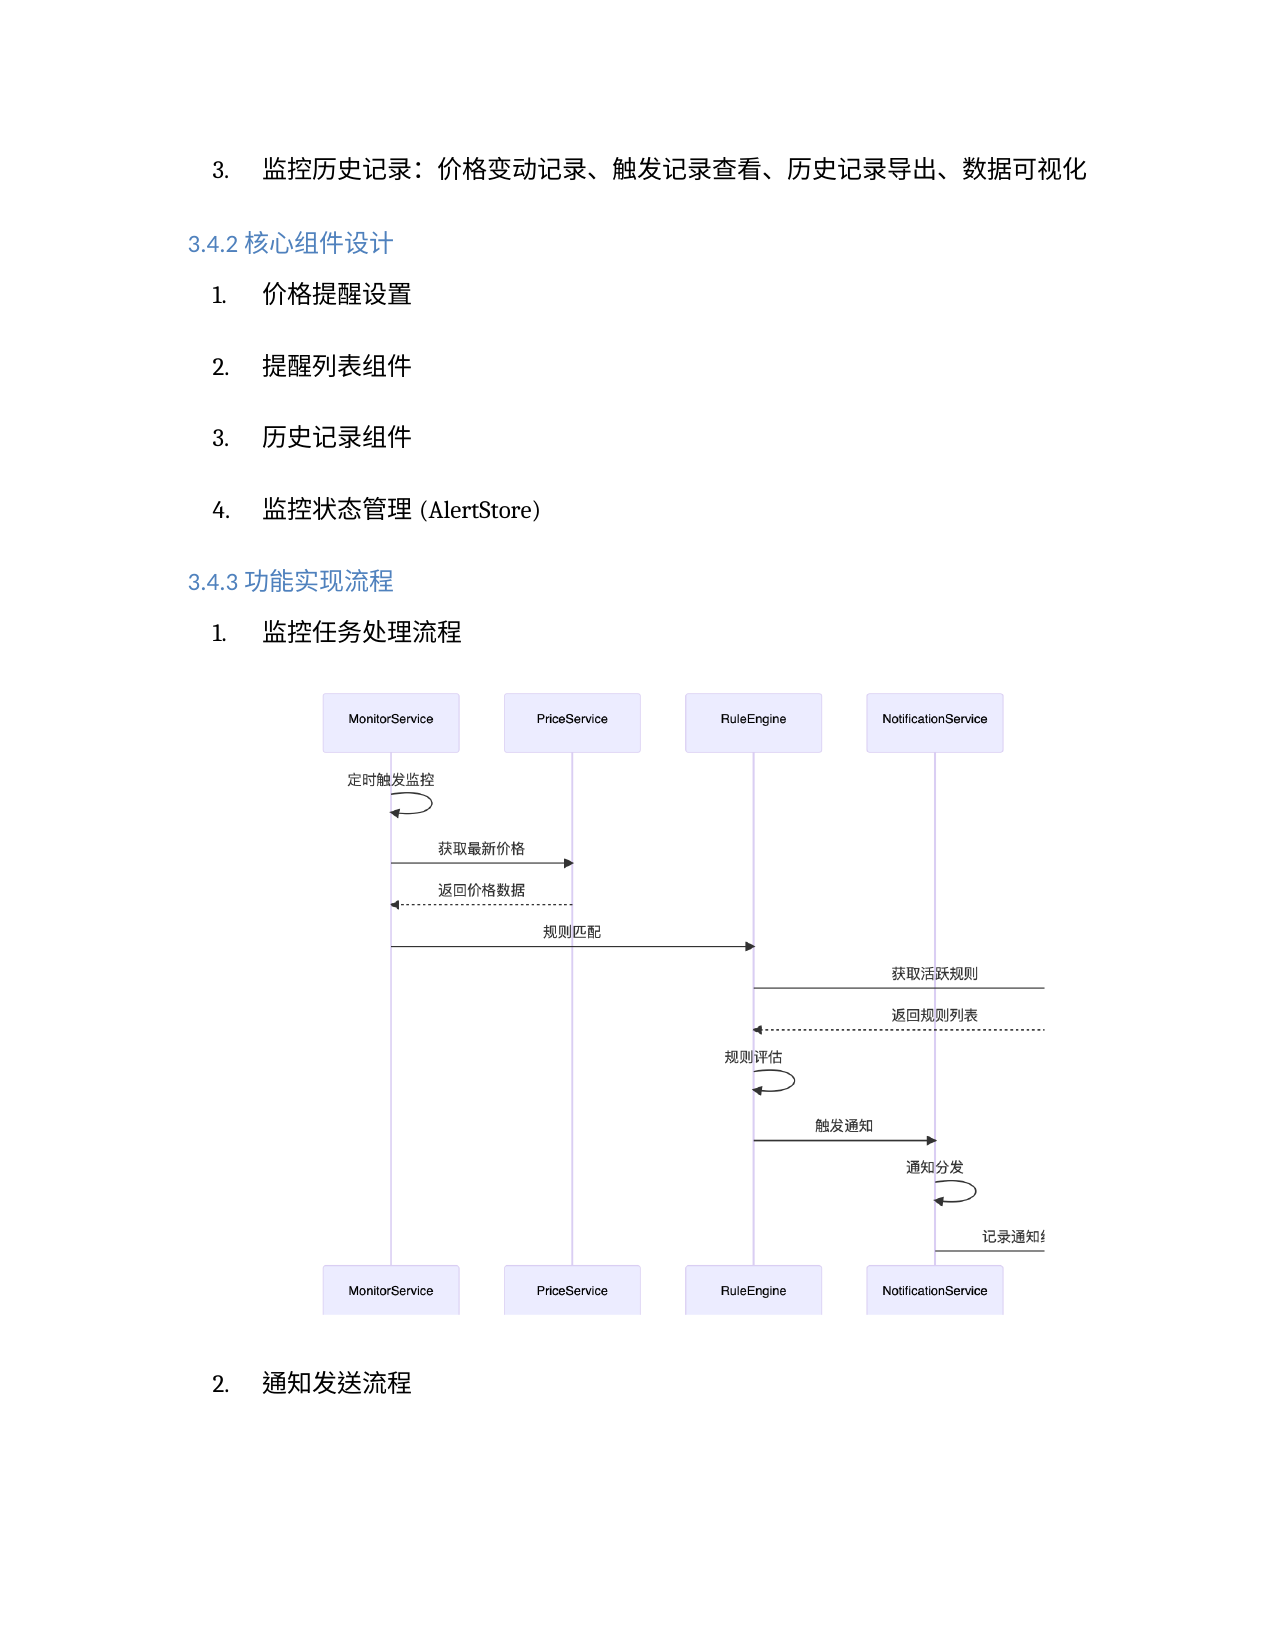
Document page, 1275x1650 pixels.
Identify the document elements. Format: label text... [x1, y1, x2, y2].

list 价格提醒设置 [212, 276, 1087, 310]
subtitle 3.4.3 功能实现流程 [187, 564, 1087, 598]
subtitle 3.4.2 核心组件设计 [187, 225, 1087, 259]
list 监控状态管理 (AlertStore) [212, 492, 1087, 526]
list 通知发送流程 [212, 1366, 1087, 1400]
list 提醒列表组件 [212, 348, 1087, 382]
list 历史记录组件 [212, 420, 1087, 454]
list 监控任务处理流程 [212, 615, 1087, 649]
picture [187, 686, 1063, 1333]
list 监控历史记录：价格变动记录、触发记录查看、历史记录导出、数据可视化 [212, 150, 1087, 186]
